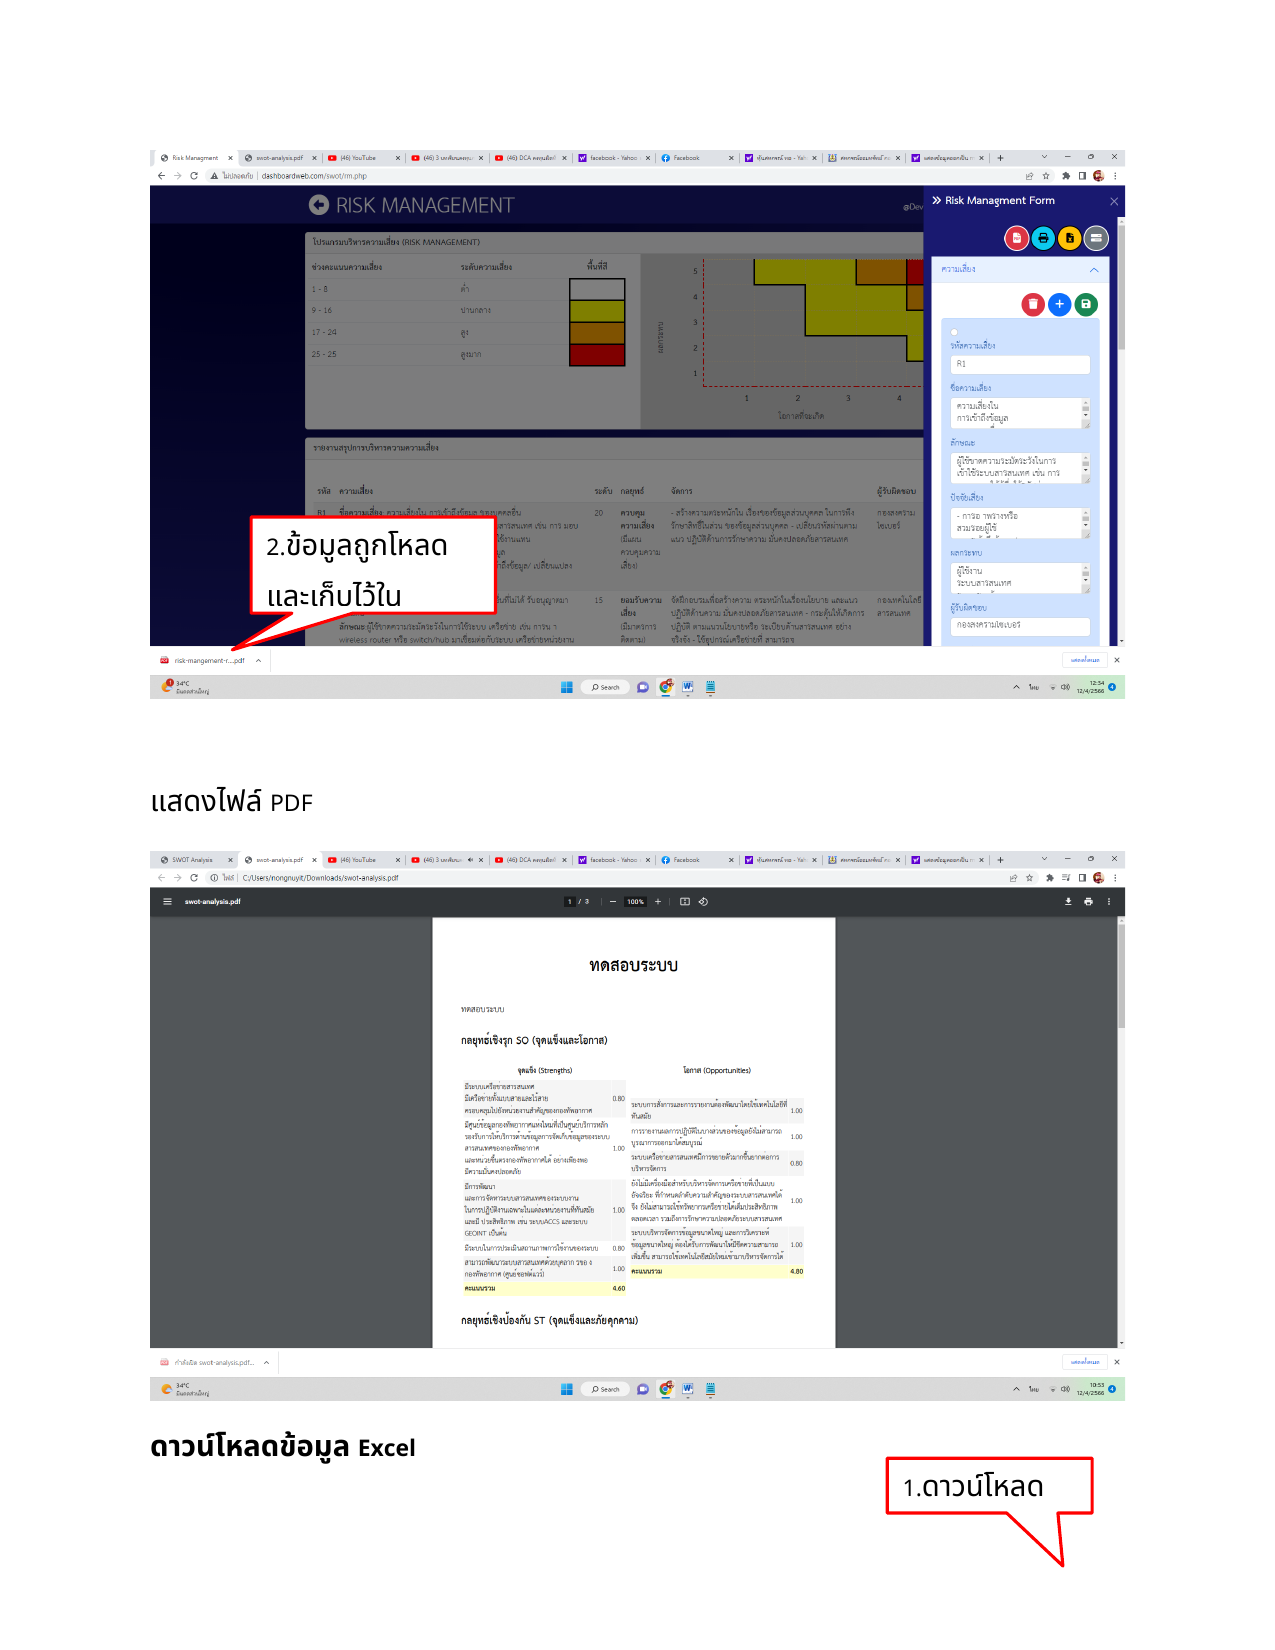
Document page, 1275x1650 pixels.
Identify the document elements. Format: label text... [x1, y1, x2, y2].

picture [150, 150, 1125, 699]
picture [150, 851, 1125, 1401]
text ดาวน์โหลดข้อมูล Excel [150, 1425, 1125, 1469]
text แสดงไฟล์ PDF [150, 780, 1125, 824]
